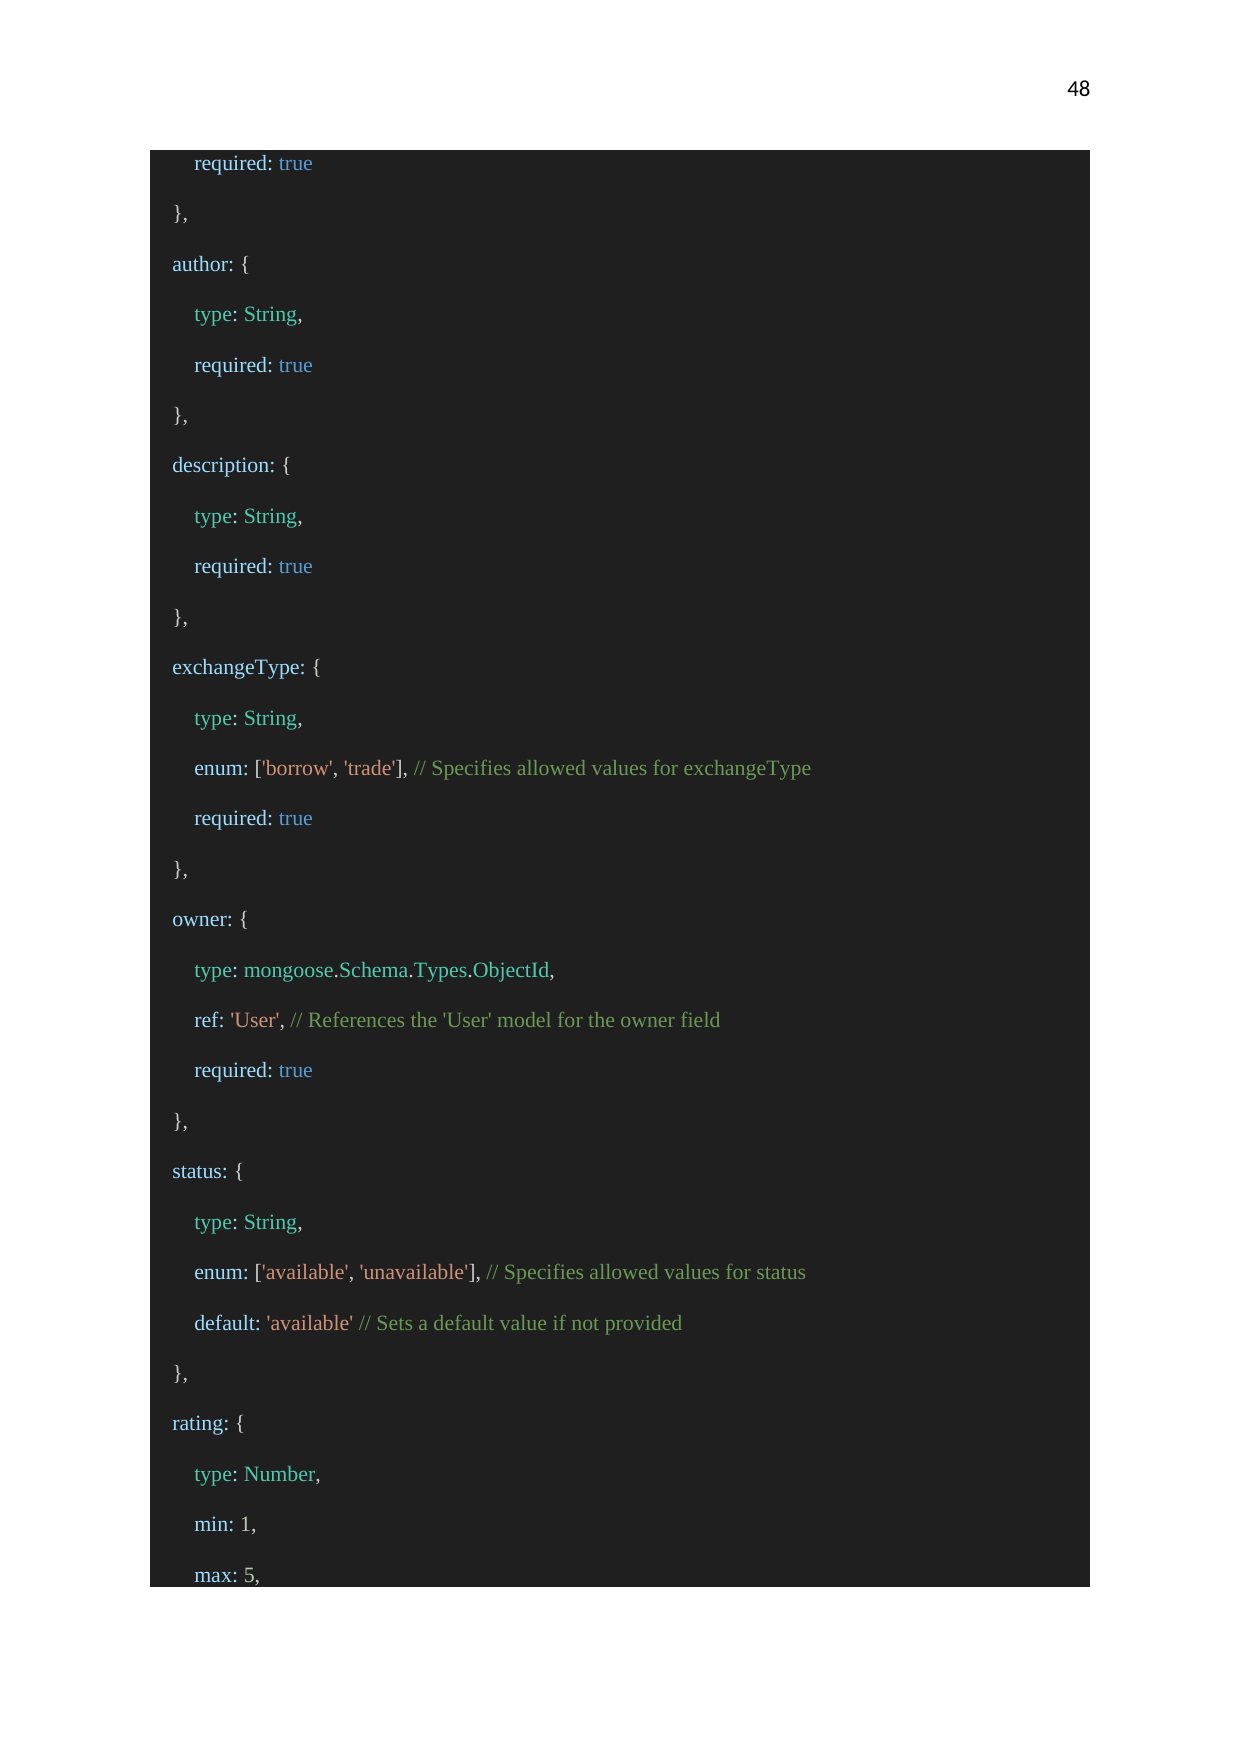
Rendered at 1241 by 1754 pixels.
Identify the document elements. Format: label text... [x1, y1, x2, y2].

text enum: ['borrow', 'trade'], // Specifies allowed values for exchangeType [150, 755, 1090, 780]
text }, [150, 1108, 1090, 1133]
text description: { [150, 452, 1090, 478]
text type: Number, [150, 1461, 1090, 1486]
text required: true [150, 1057, 1090, 1083]
text }, [150, 402, 1090, 427]
text min: 1, [150, 1511, 1090, 1536]
text status: { [150, 1158, 1090, 1183]
text author: { [150, 251, 1090, 276]
text default: 'available' // Sets a default value if not provided [150, 1309, 1090, 1335]
text required: true [150, 805, 1090, 831]
text exchangeType: { [150, 654, 1090, 679]
text type: String, [150, 503, 1090, 528]
text enum: ['available', 'unavailable'], // Specifies allowed values for status [150, 1259, 1090, 1284]
text }, [150, 856, 1090, 881]
text type: String, [150, 1209, 1090, 1234]
text owner: { [150, 906, 1090, 931]
text rating: { [150, 1410, 1090, 1436]
text }, [150, 604, 1090, 629]
text ref: 'User', // References the 'User' model for the owner field [150, 1007, 1090, 1032]
text }, [150, 1360, 1090, 1385]
text type: String, [150, 704, 1090, 730]
text }, [150, 200, 1090, 226]
text required: true [150, 553, 1090, 578]
text required: true [150, 150, 1090, 175]
text max: 5, [150, 1562, 1090, 1587]
text required: true [150, 352, 1090, 377]
text type: mongoose.Schema.Types.ObjectId, [150, 957, 1090, 982]
text type: String, [150, 301, 1090, 326]
